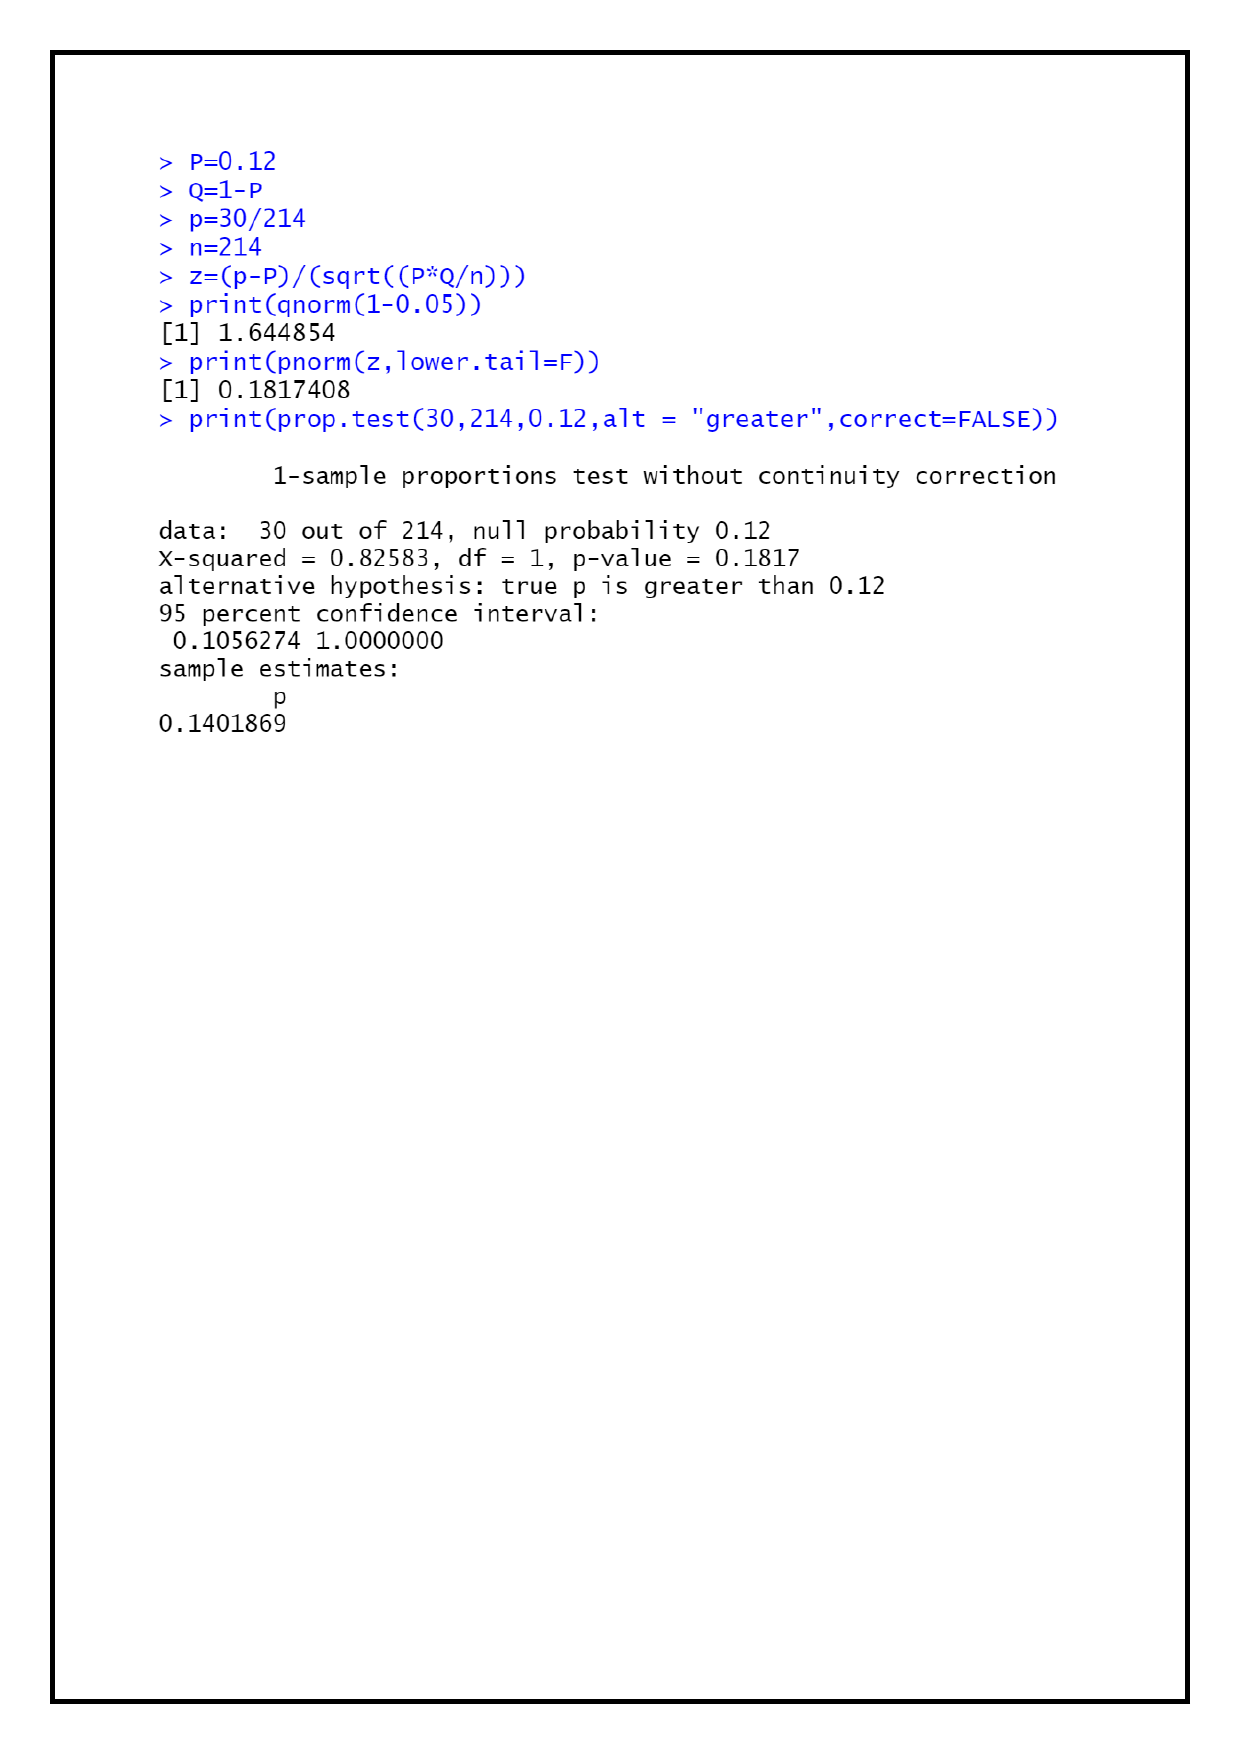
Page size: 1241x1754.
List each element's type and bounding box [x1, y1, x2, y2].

picture [150, 447, 1091, 748]
picture [150, 150, 1091, 445]
